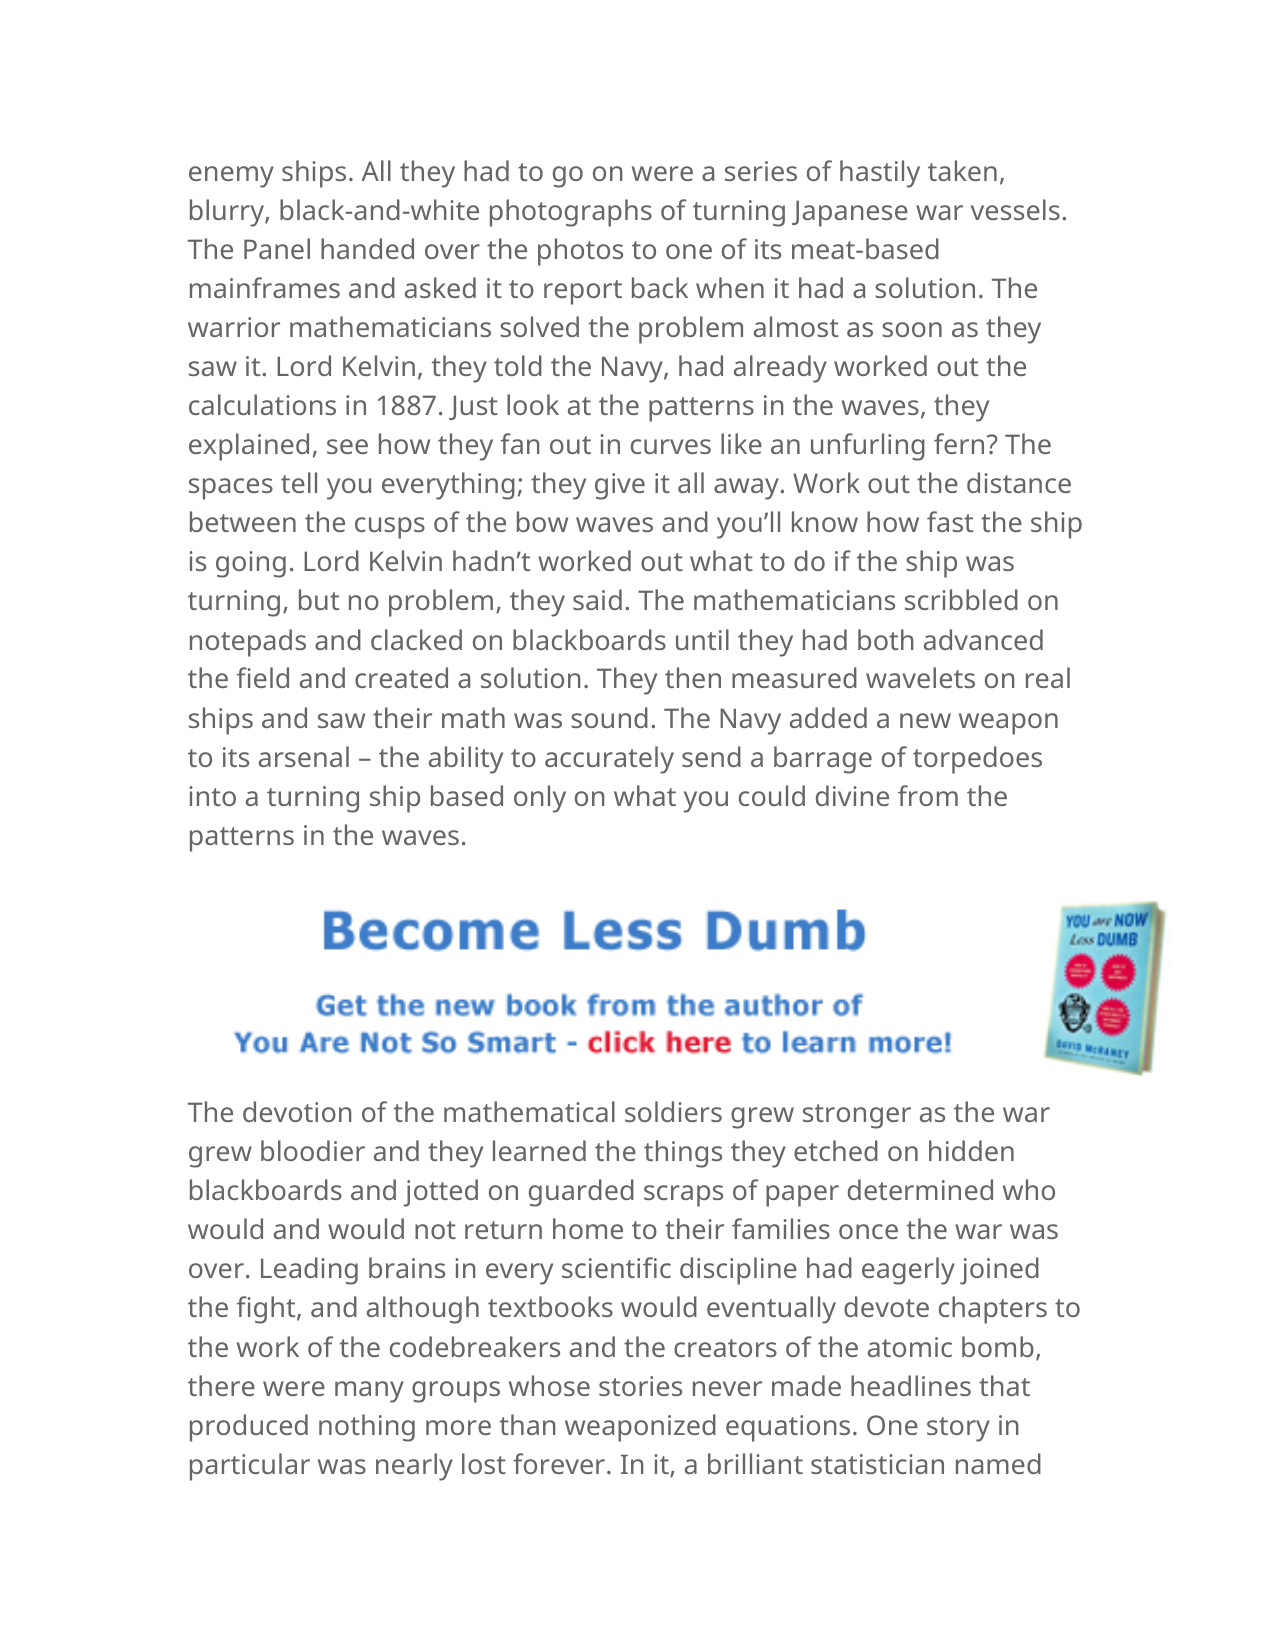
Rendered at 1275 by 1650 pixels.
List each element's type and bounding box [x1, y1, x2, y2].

text [187, 1092, 1087, 1482]
picture [187, 883, 1230, 1092]
text [187, 150, 1087, 853]
